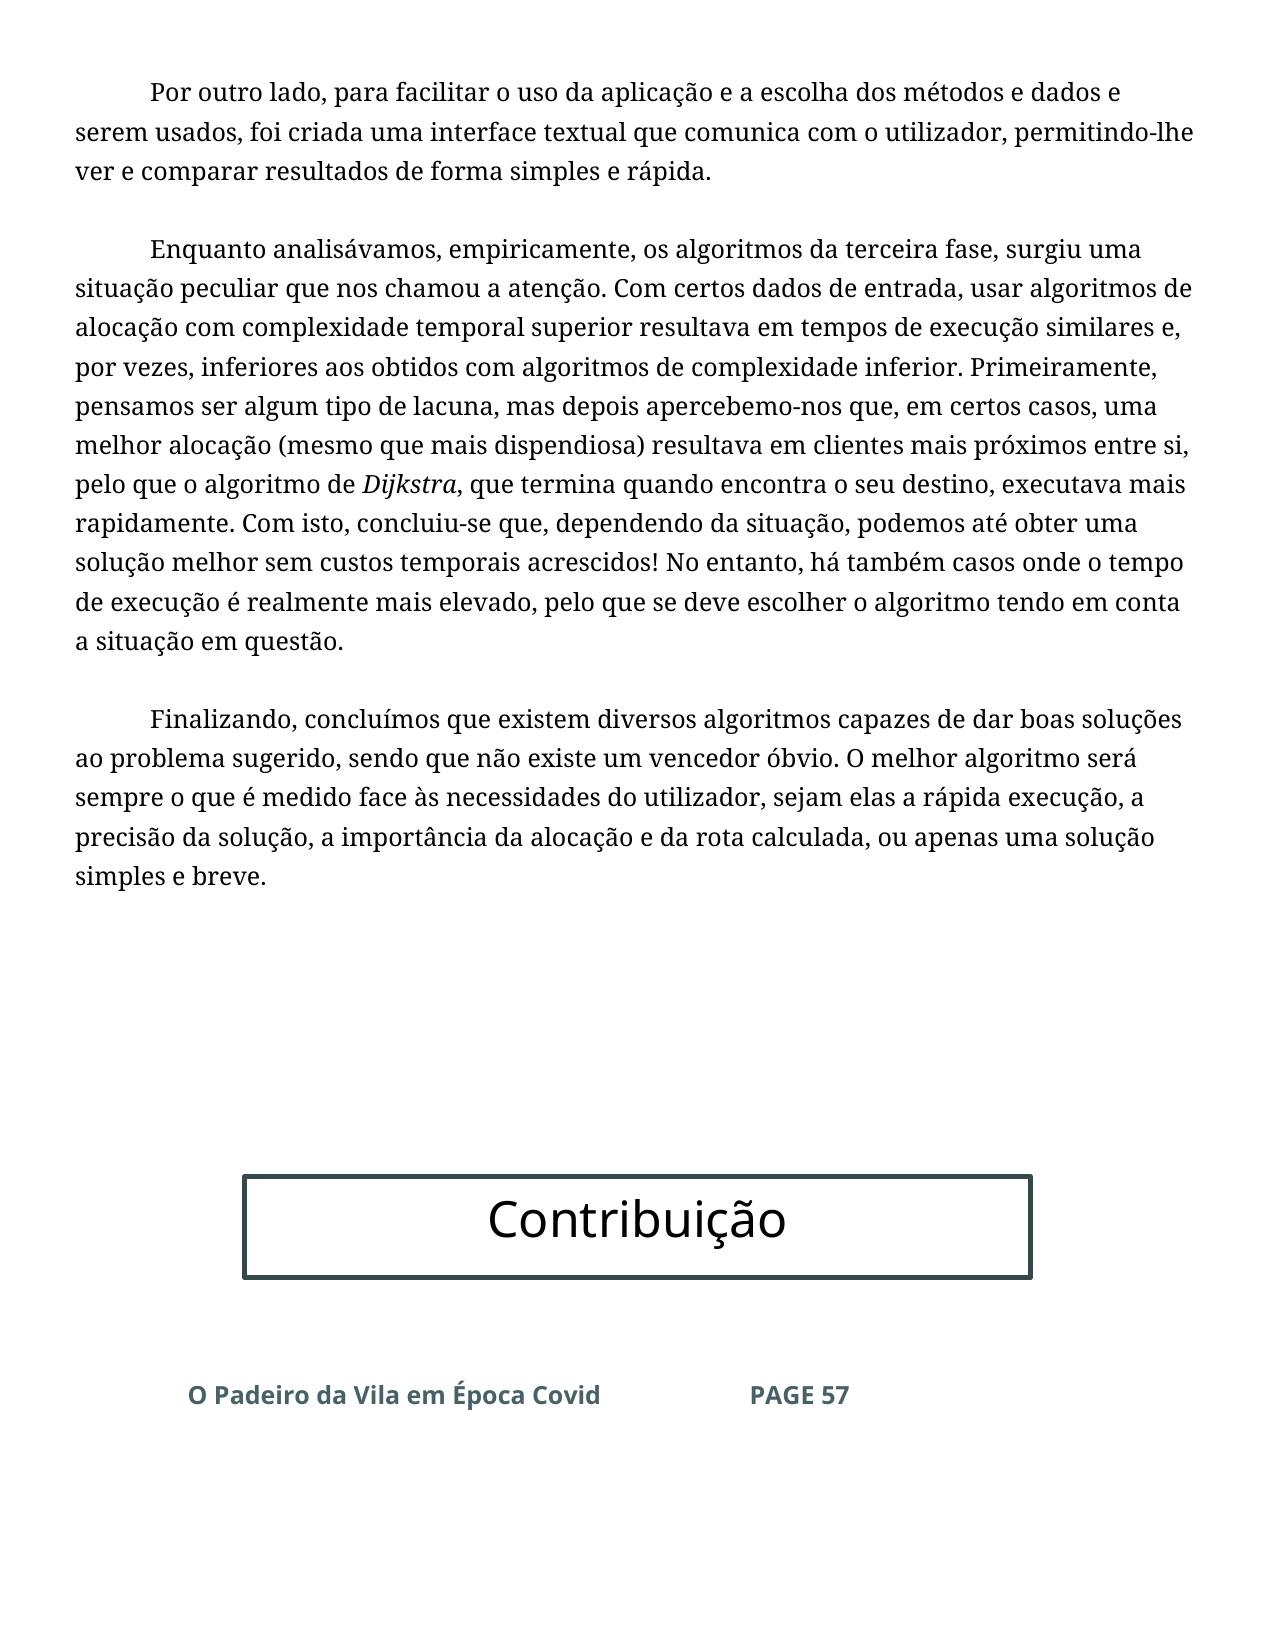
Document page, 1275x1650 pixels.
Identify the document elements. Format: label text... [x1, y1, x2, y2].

text Enquanto analisávamos, empiricamente, os algoritmos da terceira fase, surgiu uma situação peculiar que nos chamou a atenção. Com certos dados de entrada, usar algoritmos de alocação com complexidade temporal superior resultava em tempos de execução similares e, por vezes, inferiores aos obtidos com algoritmos de complexidade inferior. Primeiramente, pensamos ser algum tipo de lacuna, mas depois apercebemo-nos que, em certos casos, uma melhor alocação (mesmo que mais dispendiosa) resultava em clientes mais próximos entre si, pelo que o algoritmo de Dijkstra, que termina quando encontra o seu destino, executava mais rapidamente. Com isto, concluiu-se que, dependendo da situação, podemos até obter uma solução melhor sem custos temporais acrescidos! No entanto, há também casos onde o tempo de execução é realmente mais elevado, pelo que se deve escolher o algoritmo tendo em conta a situação em questão. [75, 232, 1200, 657]
text Finalizando, concluímos que existem diversos algoritmos capazes de dar boas soluções ao problema sugerido, sendo que não existe um vencedor óbvio. O melhor algoritmo será sempre o que é medido face às necessidades do utilizador, sejam elas a rápida execução, a precisão da solução, a importância da alocação e da rota calculada, ou apenas uma solução simples e breve. [75, 702, 1200, 892]
text Por outro lado, para facilitar o uso da aplicação e a escolha dos métodos e dados e serem usados, foi criada uma interface textual que comunica com o utilizador, permitindo-lhe ver e comparar resultados de forma simples e rápida. [75, 75, 1200, 187]
